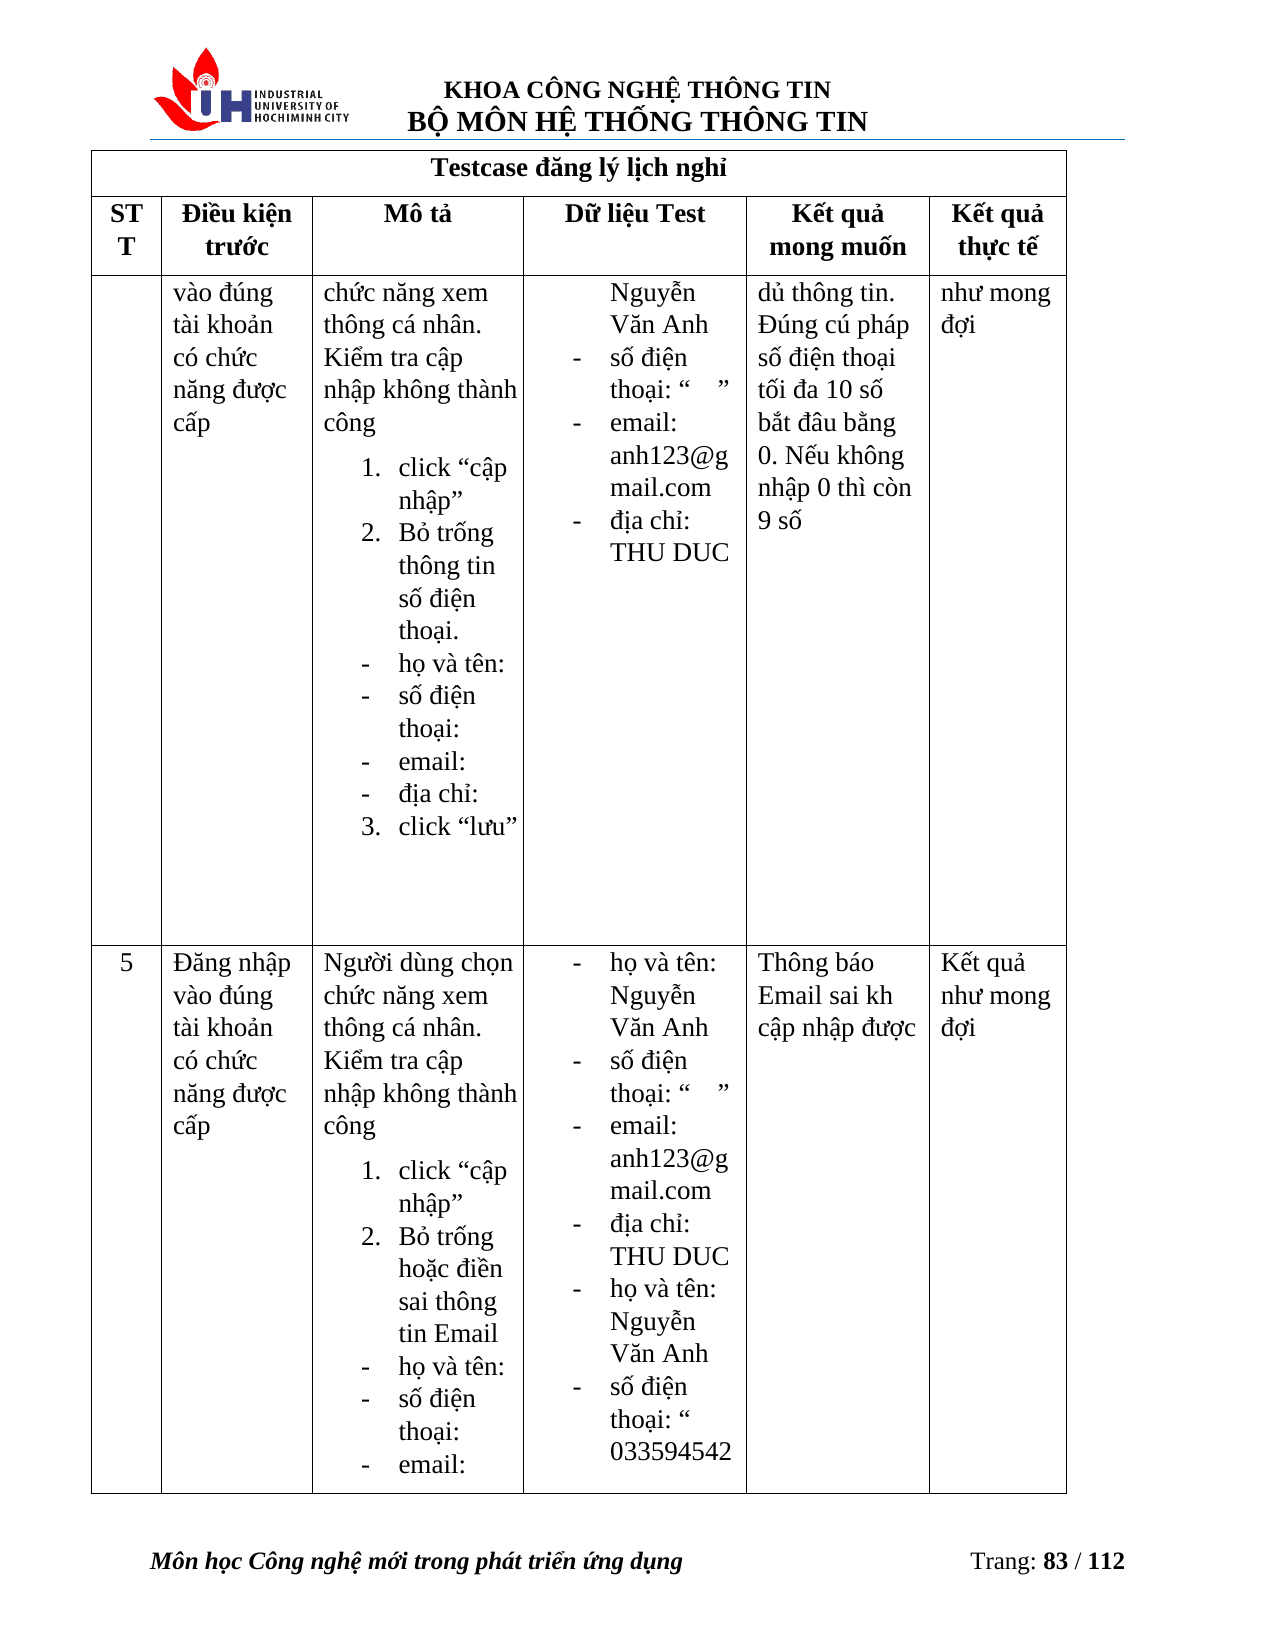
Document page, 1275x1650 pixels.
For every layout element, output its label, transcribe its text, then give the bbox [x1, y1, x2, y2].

table_cell Kết quả thực tế [930, 197, 1066, 275]
picture [150, 43, 354, 133]
table_cell Điều kiện trước [162, 197, 312, 275]
table_cell Kết quả mong muốn [747, 197, 929, 275]
table_cell STT [92, 197, 161, 275]
table_cell Kết quả như mong đợi [930, 946, 1066, 1493]
table_cell họ và tên: Nguyễn Văn Anh số điện thoại: “ ” email: anh123@gmail.com địa chỉ: THU DUC [524, 276, 746, 945]
table_cell Đăng nhập vào đúng tài khoản có chức năng được cấp [162, 946, 312, 1493]
table_cell 4 [92, 276, 161, 945]
table_header Testcase đăng lý lịch nghỉ [92, 151, 1066, 196]
table_cell Yêu cầu nhập dủ thông tin. Đúng cú pháp số điện thoại tối đa 10 số bắt đâu bằng 0. Nếu không nhập 0 thì còn 9 số [747, 276, 929, 945]
table_cell Đăng nhập vào đúng tài khoản có chức năng được cấp [162, 276, 312, 945]
table_cell Mô tả [313, 197, 523, 275]
table_cell 5 [92, 946, 161, 1493]
table_cell Kết quả như mong đợi [930, 276, 1066, 945]
table_cell Thông báo Email sai kh cập nhập được [747, 946, 929, 1493]
table_cell Dữ liệu Test [524, 197, 746, 275]
